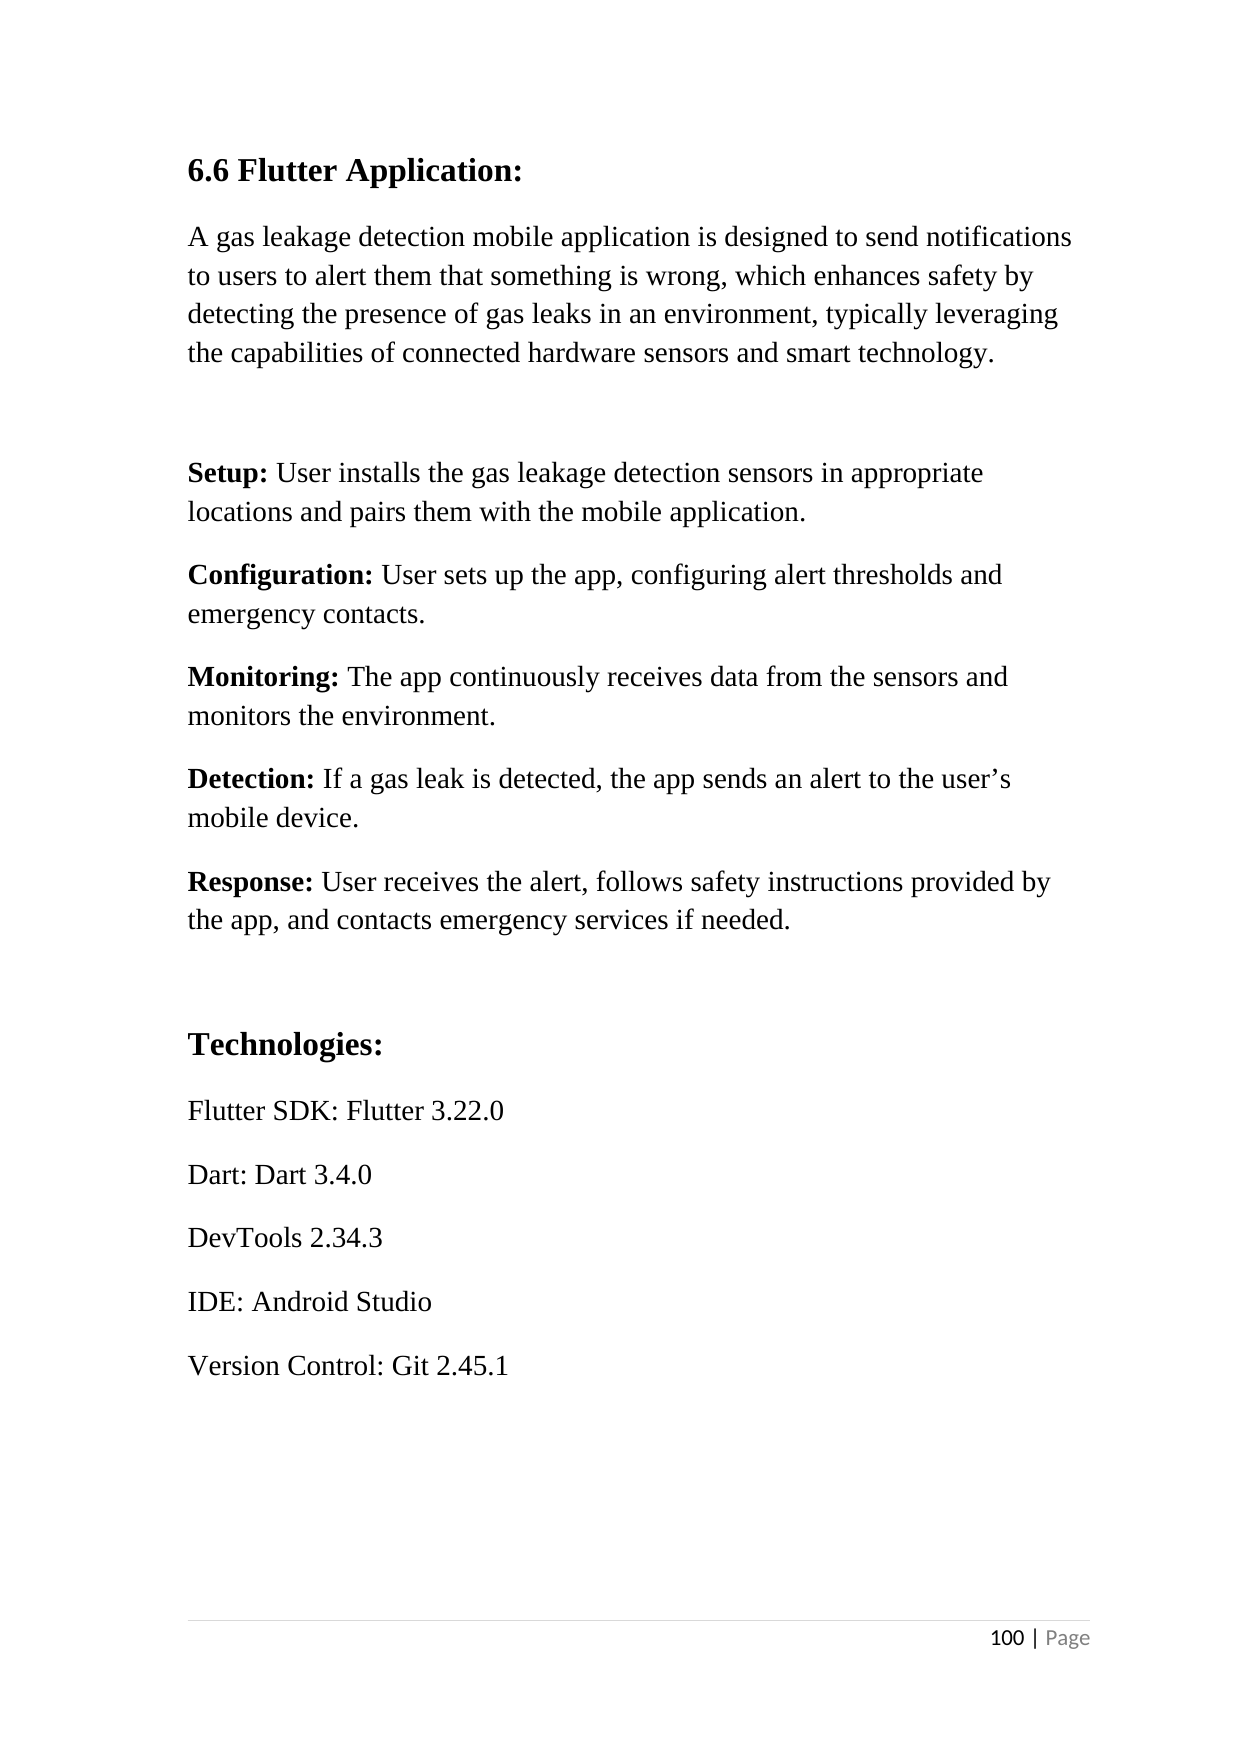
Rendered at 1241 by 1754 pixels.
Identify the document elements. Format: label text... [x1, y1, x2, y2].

text 6.6 Flutter Application: [187, 150, 1090, 188]
text Flutter SDK: Flutter 3.22.0 [187, 1093, 1090, 1127]
text DevTools 2.34.3 [187, 1221, 1090, 1254]
text Setup: User installs the gas leakage detection sensors in appropriate locations and pairs them with the mobile application. [187, 455, 1090, 527]
text Technologies: [187, 1024, 1090, 1063]
text Dart: Dart 3.4.0 [187, 1157, 1090, 1191]
text Version Control: Git 2.45.1 [187, 1348, 1090, 1381]
text Detection: If a gas leak is detected, the app sends an alert to the user’s mobile device. [187, 762, 1090, 834]
text IDE: Android Studio [187, 1284, 1090, 1318]
text Monitoring: The app continuously receives data from the sensors and monitors the environment. [187, 659, 1090, 732]
text A gas leakage detection mobile application is designed to send notifications to users to alert them that something is wrong, which enhances safety by detecting the presence of gas leaks in an environment, typically leveraging the capabilities of connected hardware sensors and smart technology. [187, 219, 1090, 368]
text Configuration: User sets up the app, configuring alert thresholds and emergency contacts. [187, 557, 1090, 629]
text Response: User receives the alert, follows safety instructions provided by the app, and contacts emergency services if needed. [187, 864, 1090, 936]
